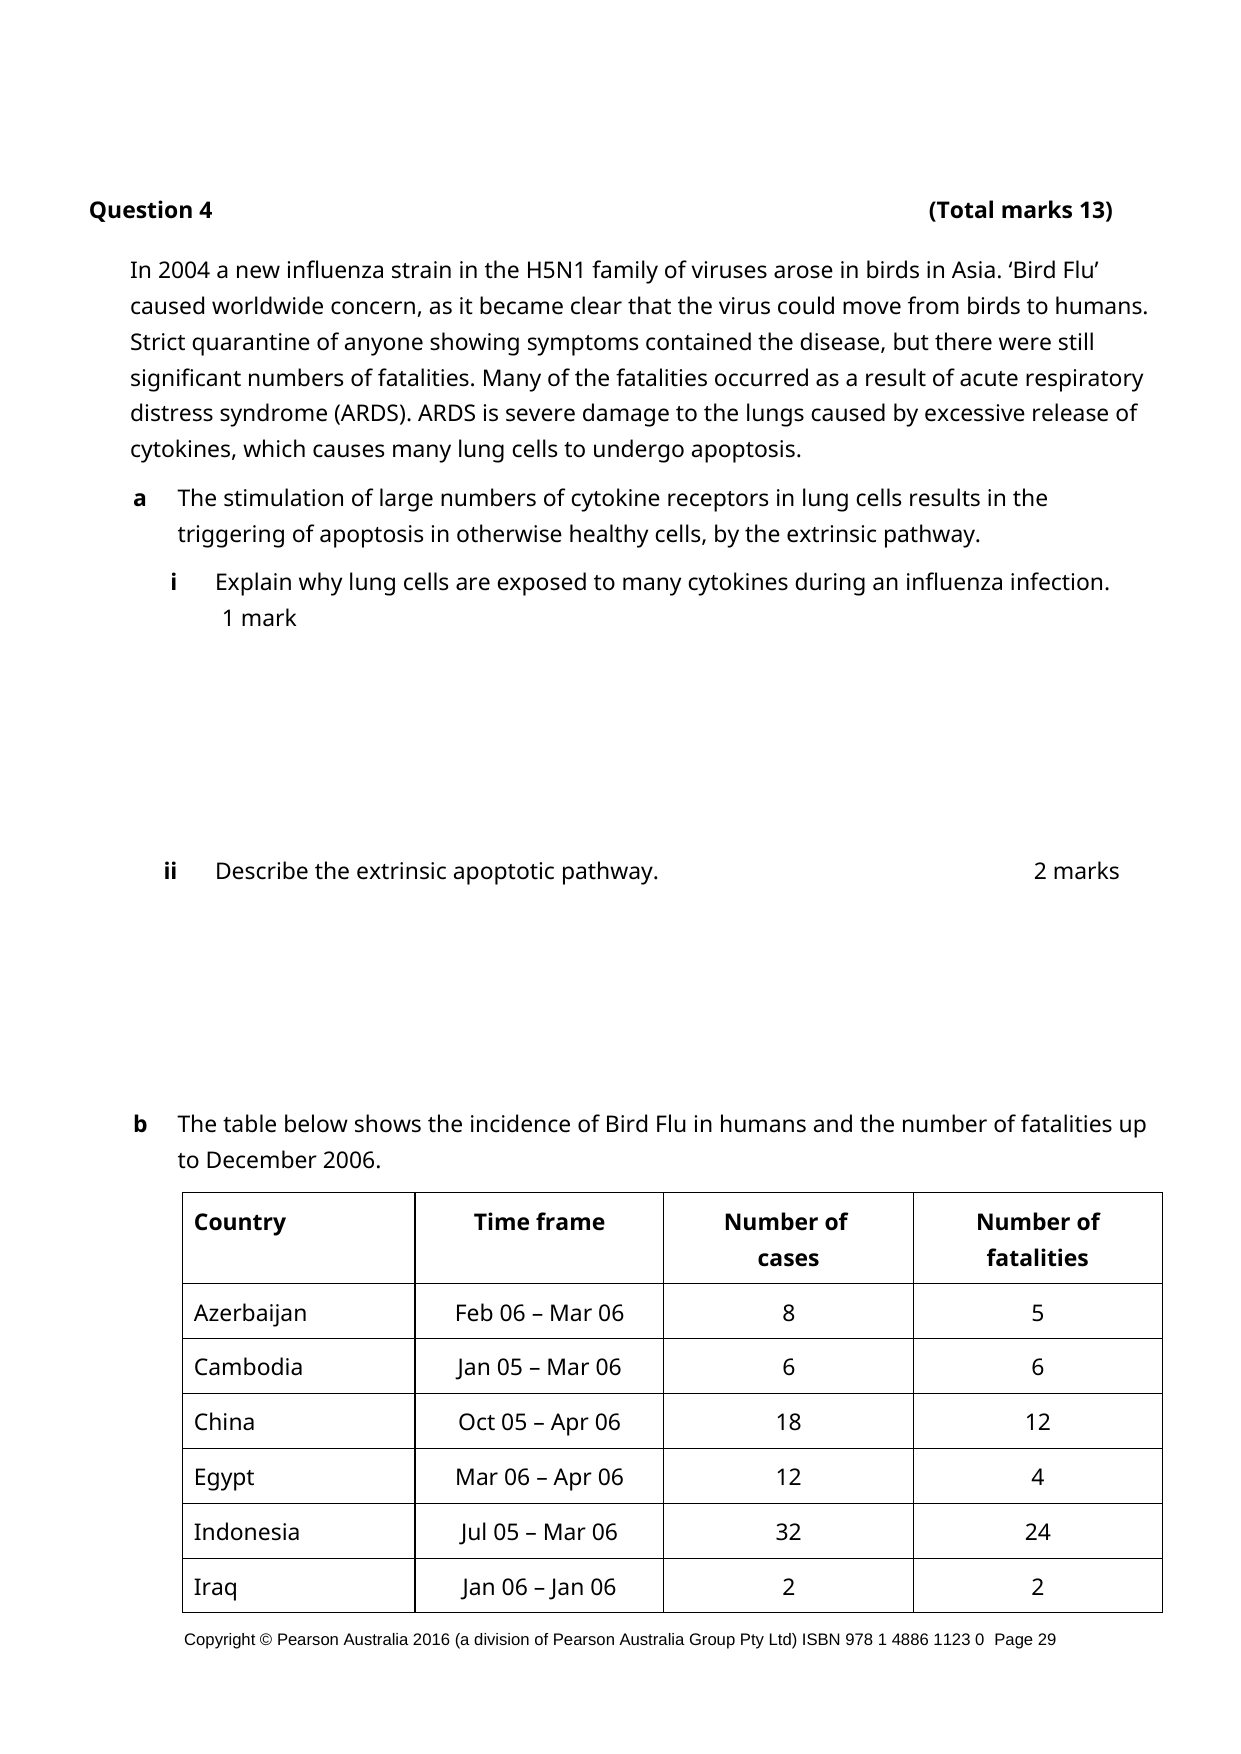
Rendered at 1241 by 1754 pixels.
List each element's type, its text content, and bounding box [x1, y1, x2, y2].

table_cell 8 [664, 1284, 913, 1338]
table_cell 24 [914, 1504, 1162, 1557]
table_cell 12 [914, 1394, 1162, 1448]
text Question 4 (Total marks 13) [89, 194, 1152, 226]
table_cell 6 [914, 1339, 1162, 1393]
table_header Number of fatalities [914, 1193, 1162, 1283]
text Describe the extrinsic apoptotic pathway. 2 marks [177, 855, 1152, 886]
table_cell China [183, 1394, 414, 1448]
table_cell Jan 05 – Mar 06 [416, 1339, 663, 1393]
table_cell Feb 06 – Mar 06 [416, 1284, 663, 1338]
table_cell Azerbaijan [183, 1284, 414, 1338]
text a The stimulation of large numbers of cytokine receptors in lung cells results in the triggering of apoptosis in otherwise healthy cells, by the extrinsic pathway. [133, 482, 1152, 549]
table_cell Mar 06 – Apr 06 [416, 1449, 663, 1502]
table_cell 32 [664, 1504, 913, 1557]
table_cell 6 [664, 1339, 913, 1393]
table_header Number of cases [664, 1193, 913, 1283]
table_cell Jan 06 – Jan 06 [416, 1559, 663, 1612]
table_cell Iraq [183, 1559, 414, 1612]
table_cell 18 [664, 1394, 913, 1448]
table_cell 5 [914, 1284, 1162, 1338]
table_cell 2 [664, 1559, 913, 1612]
text In 2004 a new influenza strain in the H5N1 family of viruses arose in birds in Asia. ‘Bird Flu’ caused worldwide concern, as it became clear that the virus could move from birds to humans. Strict quarantine of anyone showing symptoms contained the disease, but there were still significant numbers of fatalities. Many of the fatalities occurred as a result of acute respiratory distress syndrome (ARDS). ARDS is severe damage to the lungs caused by excessive release of cytokines, which causes many lung cells to undergo apoptosis. [130, 254, 1152, 464]
table_cell Indonesia [183, 1504, 414, 1557]
table_header Country [183, 1193, 414, 1283]
table_header Time frame [416, 1193, 663, 1283]
table_cell Jul 05 – Mar 06 [416, 1504, 663, 1557]
table_cell 2 [914, 1559, 1162, 1612]
table_cell 4 [914, 1449, 1162, 1502]
table_cell 12 [664, 1449, 913, 1502]
list Explain why lung cells are exposed to many cytokines during an influenza infection. 1 mark [177, 566, 1152, 633]
table_cell Cambodia [183, 1339, 414, 1393]
table_cell Oct 05 – Apr 06 [416, 1394, 663, 1448]
table_cell Egypt [183, 1449, 414, 1502]
text b The table below shows the incidence of Bird Flu in humans and the number of fatalities up to December 2006. [133, 1108, 1152, 1175]
